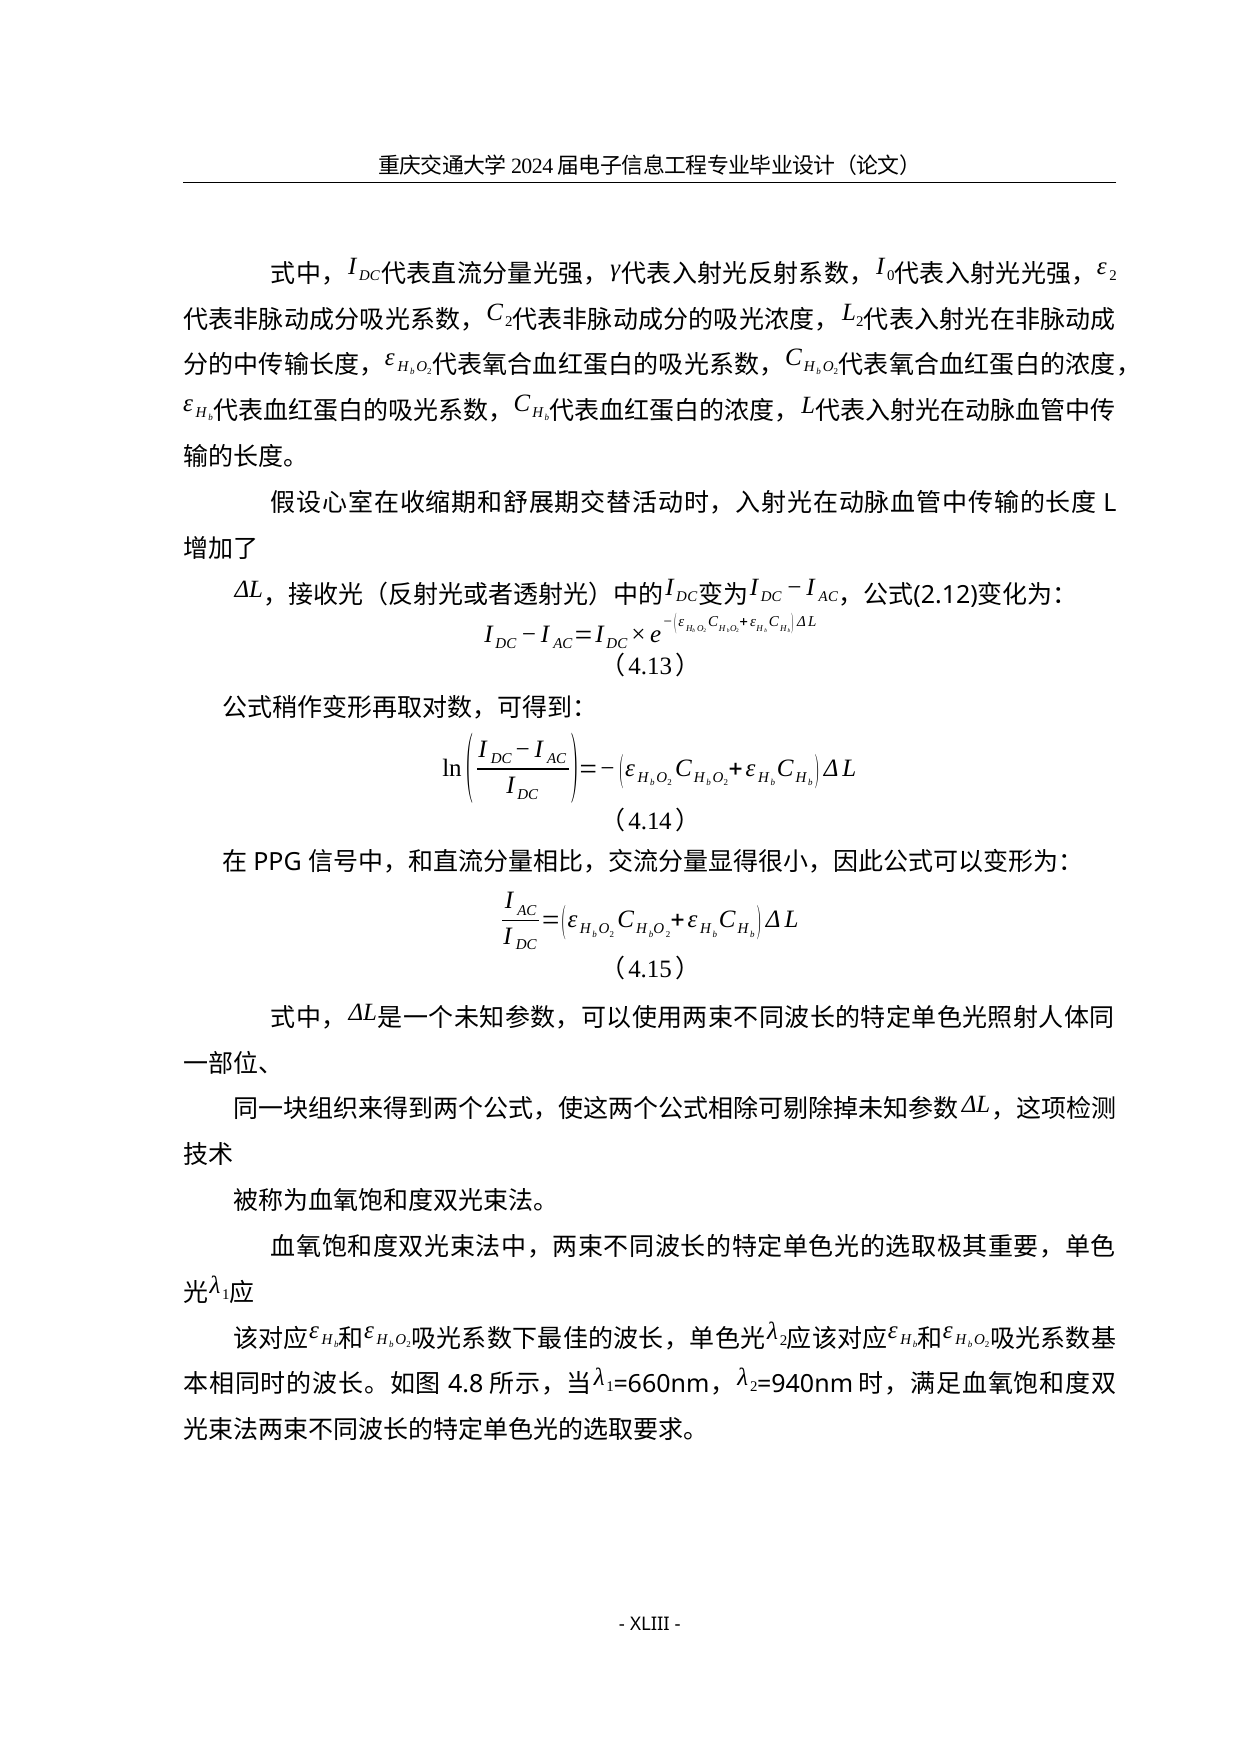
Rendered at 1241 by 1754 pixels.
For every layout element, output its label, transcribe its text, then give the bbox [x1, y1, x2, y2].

text 同一块组织来得到两个公式，使这两个公式相除可剔除掉未知参数，这项检测技术 [183, 1081, 1116, 1173]
text 公式稍作变形再取对数，可得到： [183, 687, 1116, 723]
text 该对应和吸光系数下最佳的波长，单色光应该对应和吸光系数基本相同时的波长。如图 4.8所示，当=660nm，=940nm时，满足血氧饱和度双光束法两束不同波长的特定单色光的选取要求。 [183, 1310, 1116, 1448]
text 假设心室在收缩期和舒展期交替活动时，入射光在动脉血管中传输的长度L增加了 [183, 475, 1116, 566]
text 血氧饱和度双光束法中，两束不同波长的特定单色光的选取极其重要，单色光应 [183, 1219, 1116, 1310]
text 被称为血氧饱和度双光束法。 [183, 1173, 1116, 1219]
text 式中，是一个未知参数，可以使用两束不同波长的特定单色光照射人体同一部位、 [183, 989, 1116, 1081]
text ，接收光（反射光或者透射光）中的变为，公式(2.12)变化为： [183, 566, 1116, 612]
text 在 PPG 信号中，和直流分量相比，交流分量显得很小，因此公式可以变形为： [183, 842, 1116, 878]
text 式中，代表直流分量光强，代表入射光反射系数，代表入射光光强，代表非脉动成分吸光系数，代表非脉动成分的吸光浓度，代表入射光在非脉动成分的中传输长度，代表氧合血红蛋白的吸光系数，代表氧合血红蛋白的浓度，代表血红蛋白的吸光系数，代表血红蛋白的浓度，代表入射光在动脉血管中传输的长度。 [183, 246, 1116, 475]
